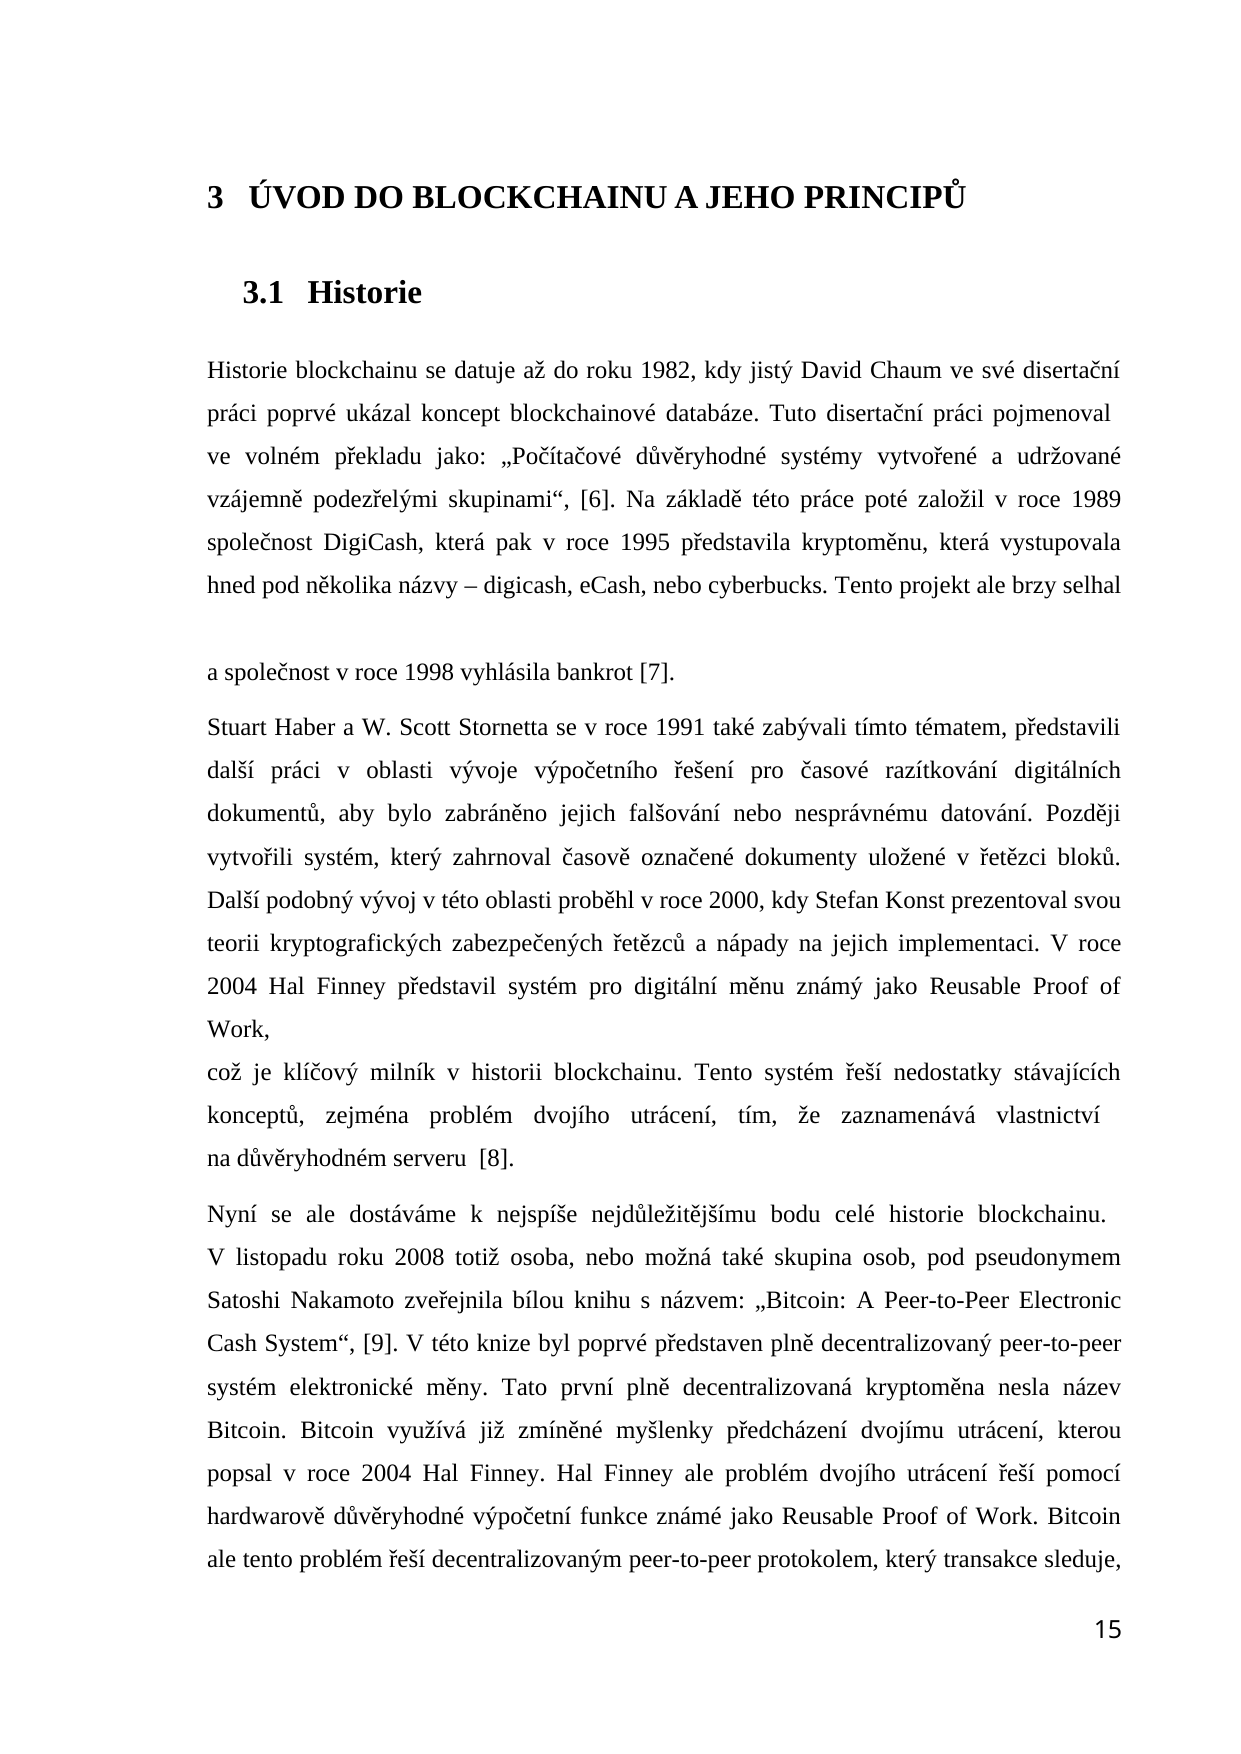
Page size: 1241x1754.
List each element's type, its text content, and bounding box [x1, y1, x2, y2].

text Úvod do blockchainu a jeho principů [207, 177, 1122, 216]
text Stuart Haber a W. Scott Stornetta se v roce 1991 také zabývali tímto tématem, představili další práci v oblasti vývoje výpočetního řešení pro časové razítkování digitálních dokumentů, aby bylo zabráněno jejich falšování nebo nesprávnému datování. Později vytvořili systém, který zahrnoval časově označené dokumenty uložené v řetězci bloků. Další podobný vývoj v této oblasti proběhl v roce 2000, kdy Stefan Konst prezentoval svou teorii kryptografických zabezpečených řetězců a nápady na jejich implementaci. V roce 2004 Hal Finney představil systém pro digitální měnu známý jako Reusable Proof of Work, což je klíčový milník v historii blockchainu. Tento systém řeší nedostatky stávajících konceptů, zejména problém dvojího utrácení, tím, že zaznamenává vlastnictví na důvěryhodném serveru . [207, 712, 1122, 1172]
text Historie blockchainu se datuje až do roku 1982, kdy jistý David Chaum ve své disertační práci poprvé ukázal koncept blockchainové databáze. Tuto disertační práci pojmenoval ve volném překladu jako: „Počítačové důvěryhodné systémy vytvořené a udržované vzájemně podezřelými skupinami“,. Na základě této práce poté založil v roce 1989 společnost DigiCash, která pak v roce 1995 představila kryptoměnu, která vystupovala hned pod několika názvy – digicash, eCash, nebo cyberbucks. Tento projekt ale brzy selhal a společnost v roce 1998 vyhlásila bankrot . [207, 355, 1122, 685]
list Historie [242, 272, 1122, 311]
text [207, 1199, 1122, 1573]
